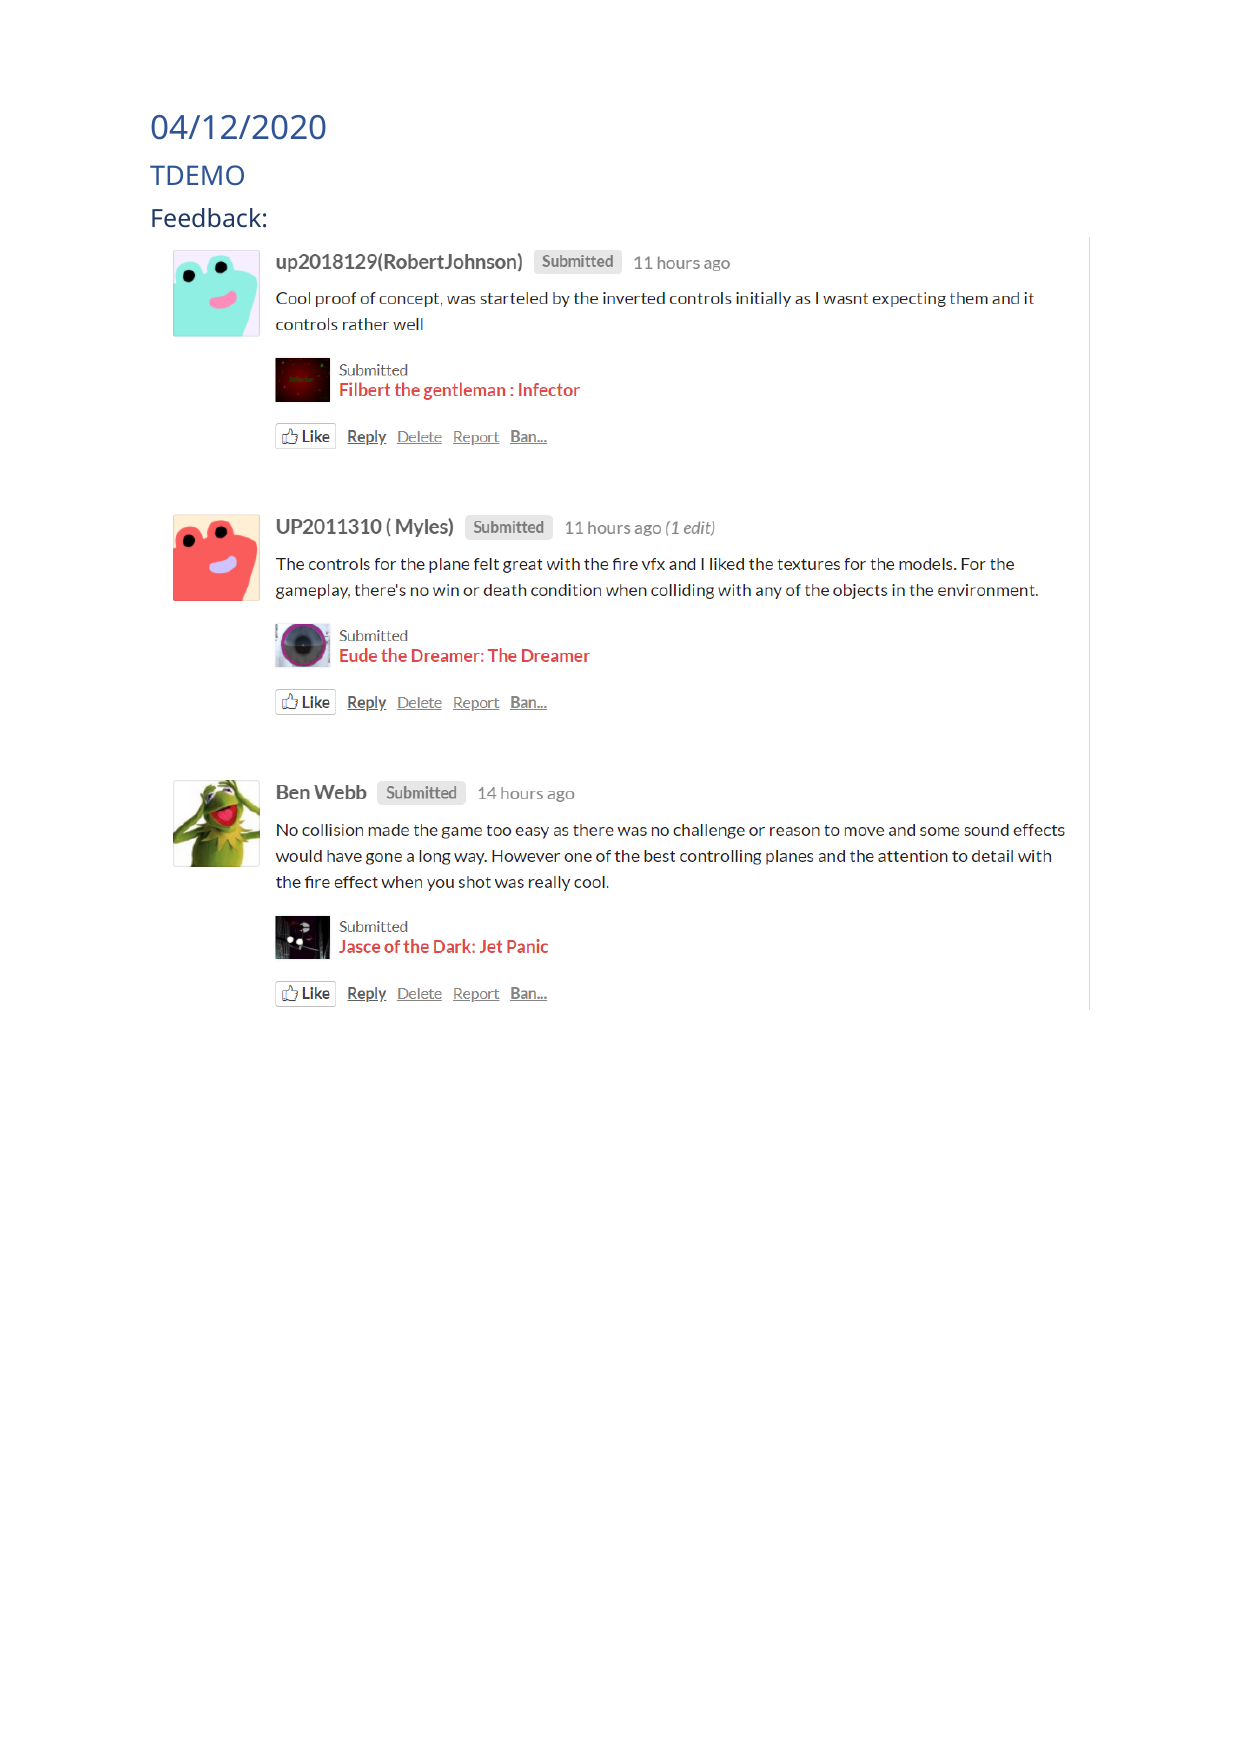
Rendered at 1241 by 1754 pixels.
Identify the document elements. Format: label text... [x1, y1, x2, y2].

picture [150, 237, 1091, 1010]
subtitle TDEMO [150, 157, 1090, 193]
subtitle 04/12/2020 [150, 103, 1090, 149]
subtitle Feedback: [150, 201, 1090, 234]
